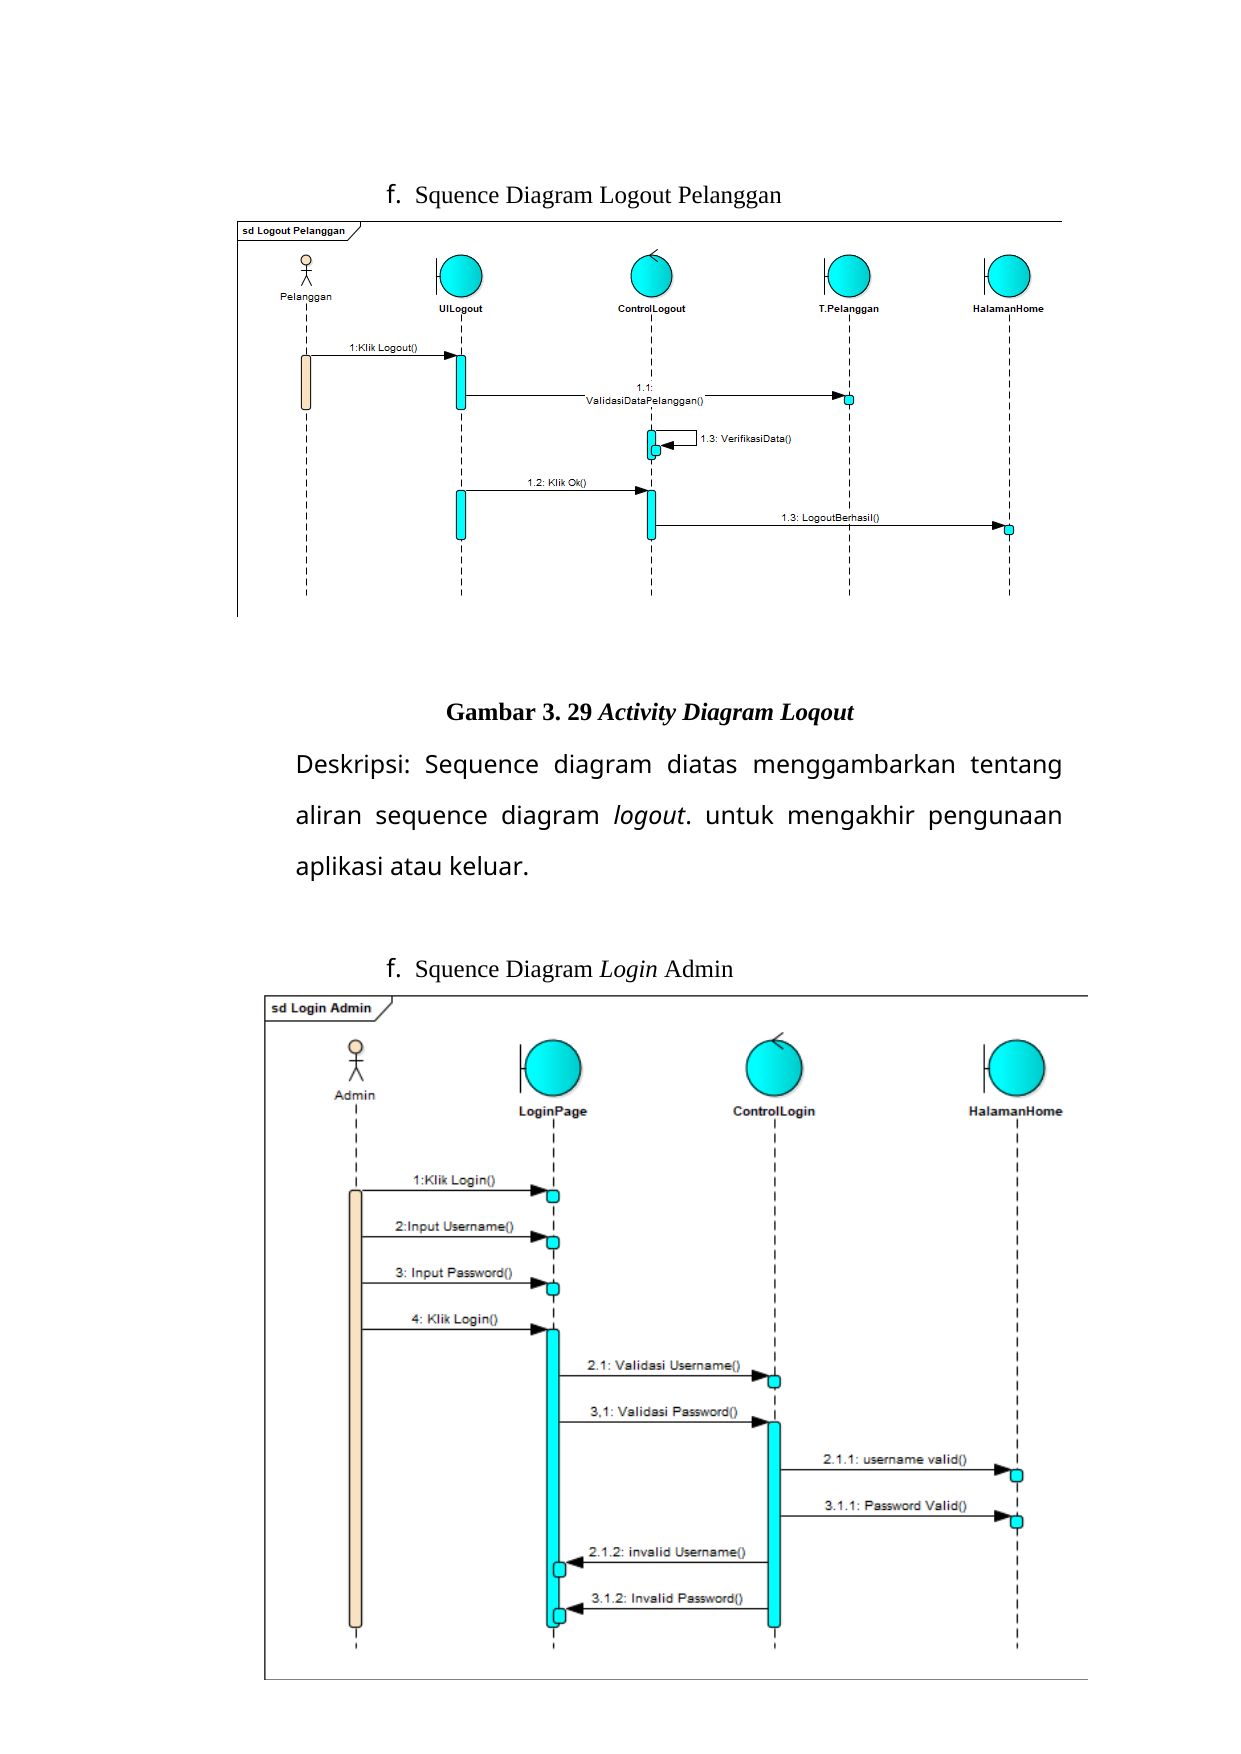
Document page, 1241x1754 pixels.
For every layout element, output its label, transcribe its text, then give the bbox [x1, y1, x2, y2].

text Deskripsi: Sequence diagram diatas menggambarkan tentang aliran sequence diagram logout. untuk mengakhir pengunaan aplikasi atau keluar. [295, 747, 1063, 883]
text f. Squence Diagram Login Admin [370, 951, 1063, 985]
picture [236, 220, 1061, 617]
text Gambar 3. 29 Activity Diagram Loqout [236, 697, 1063, 726]
text f. Squence Diagram Logout Pelanggan [370, 177, 1063, 211]
picture [263, 994, 1088, 1680]
